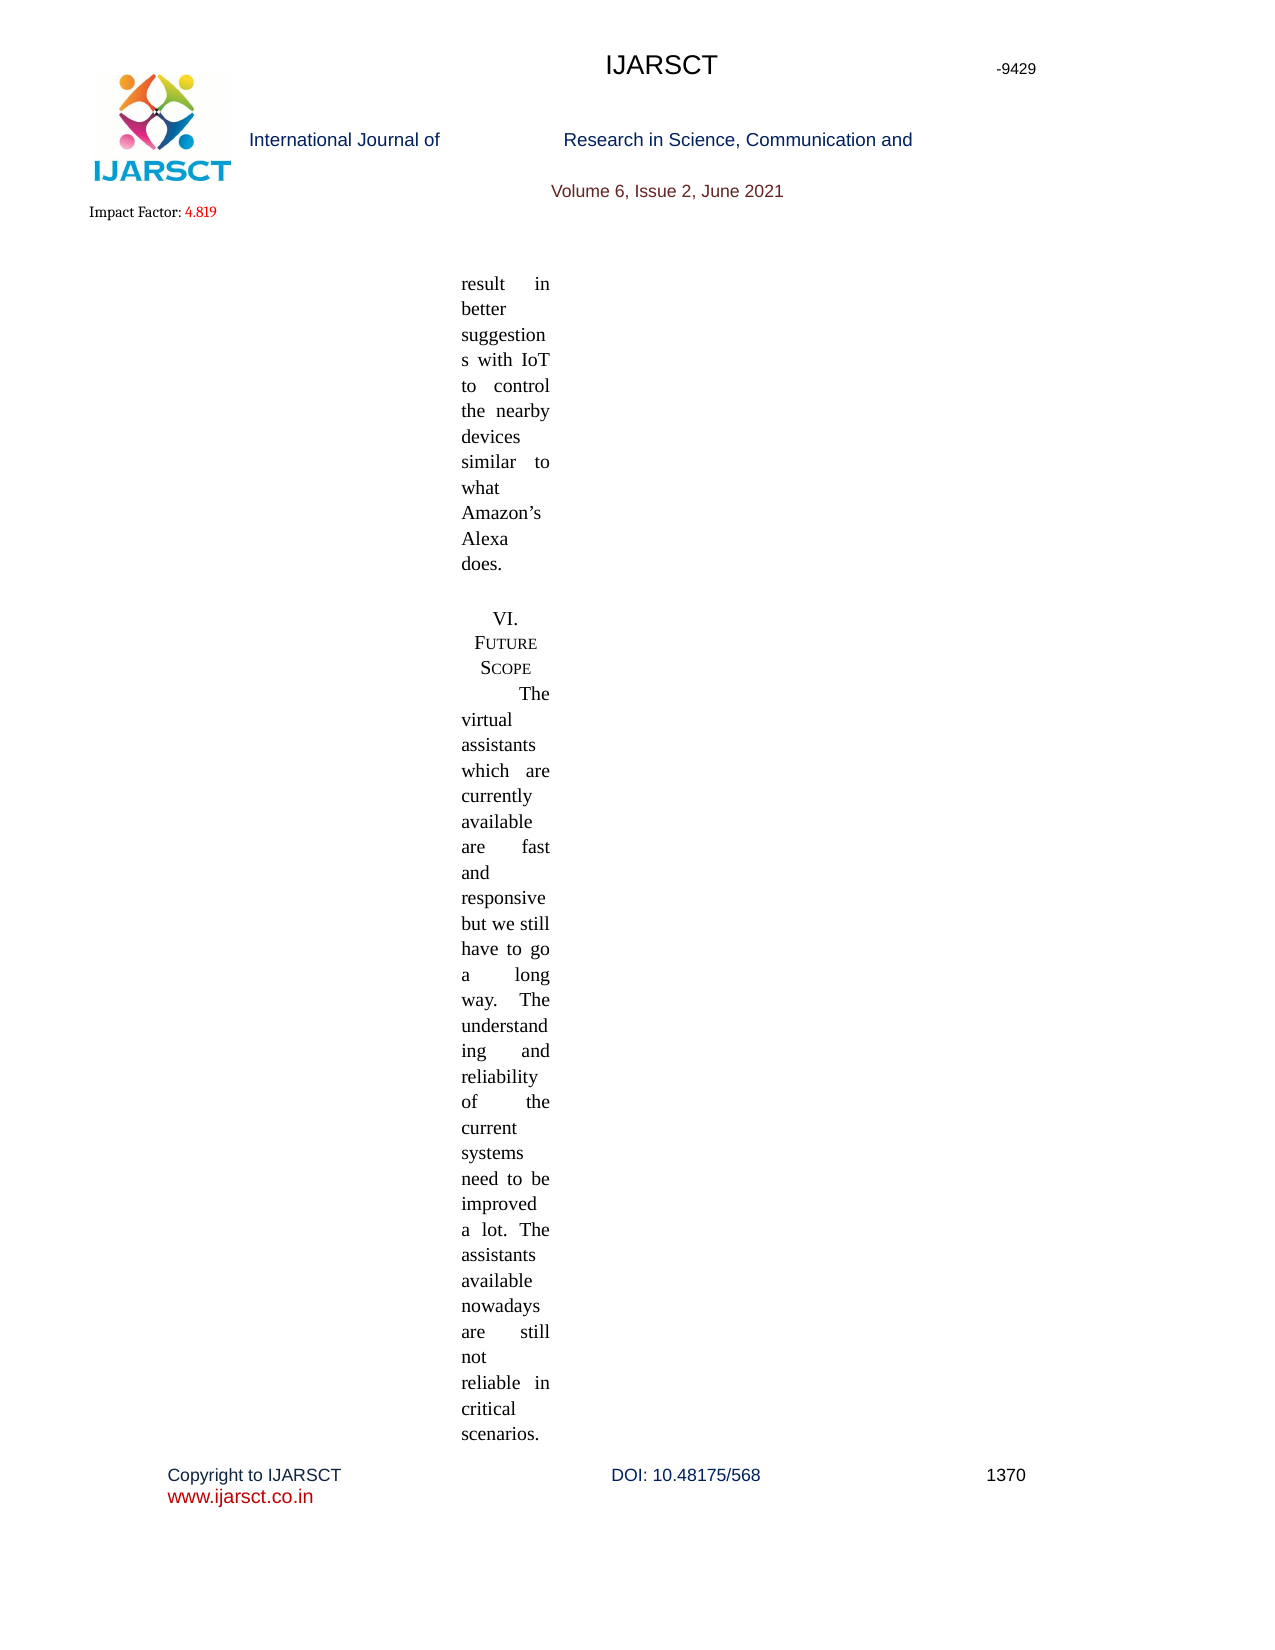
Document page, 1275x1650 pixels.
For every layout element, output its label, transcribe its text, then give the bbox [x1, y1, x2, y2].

picture [125, 177, 136, 181]
picture [94, 74, 231, 181]
picture [224, 165, 231, 181]
picture [128, 166, 134, 174]
subtitle VI. FUTURE SCOPE [461, 607, 549, 679]
picture [150, 173, 158, 181]
